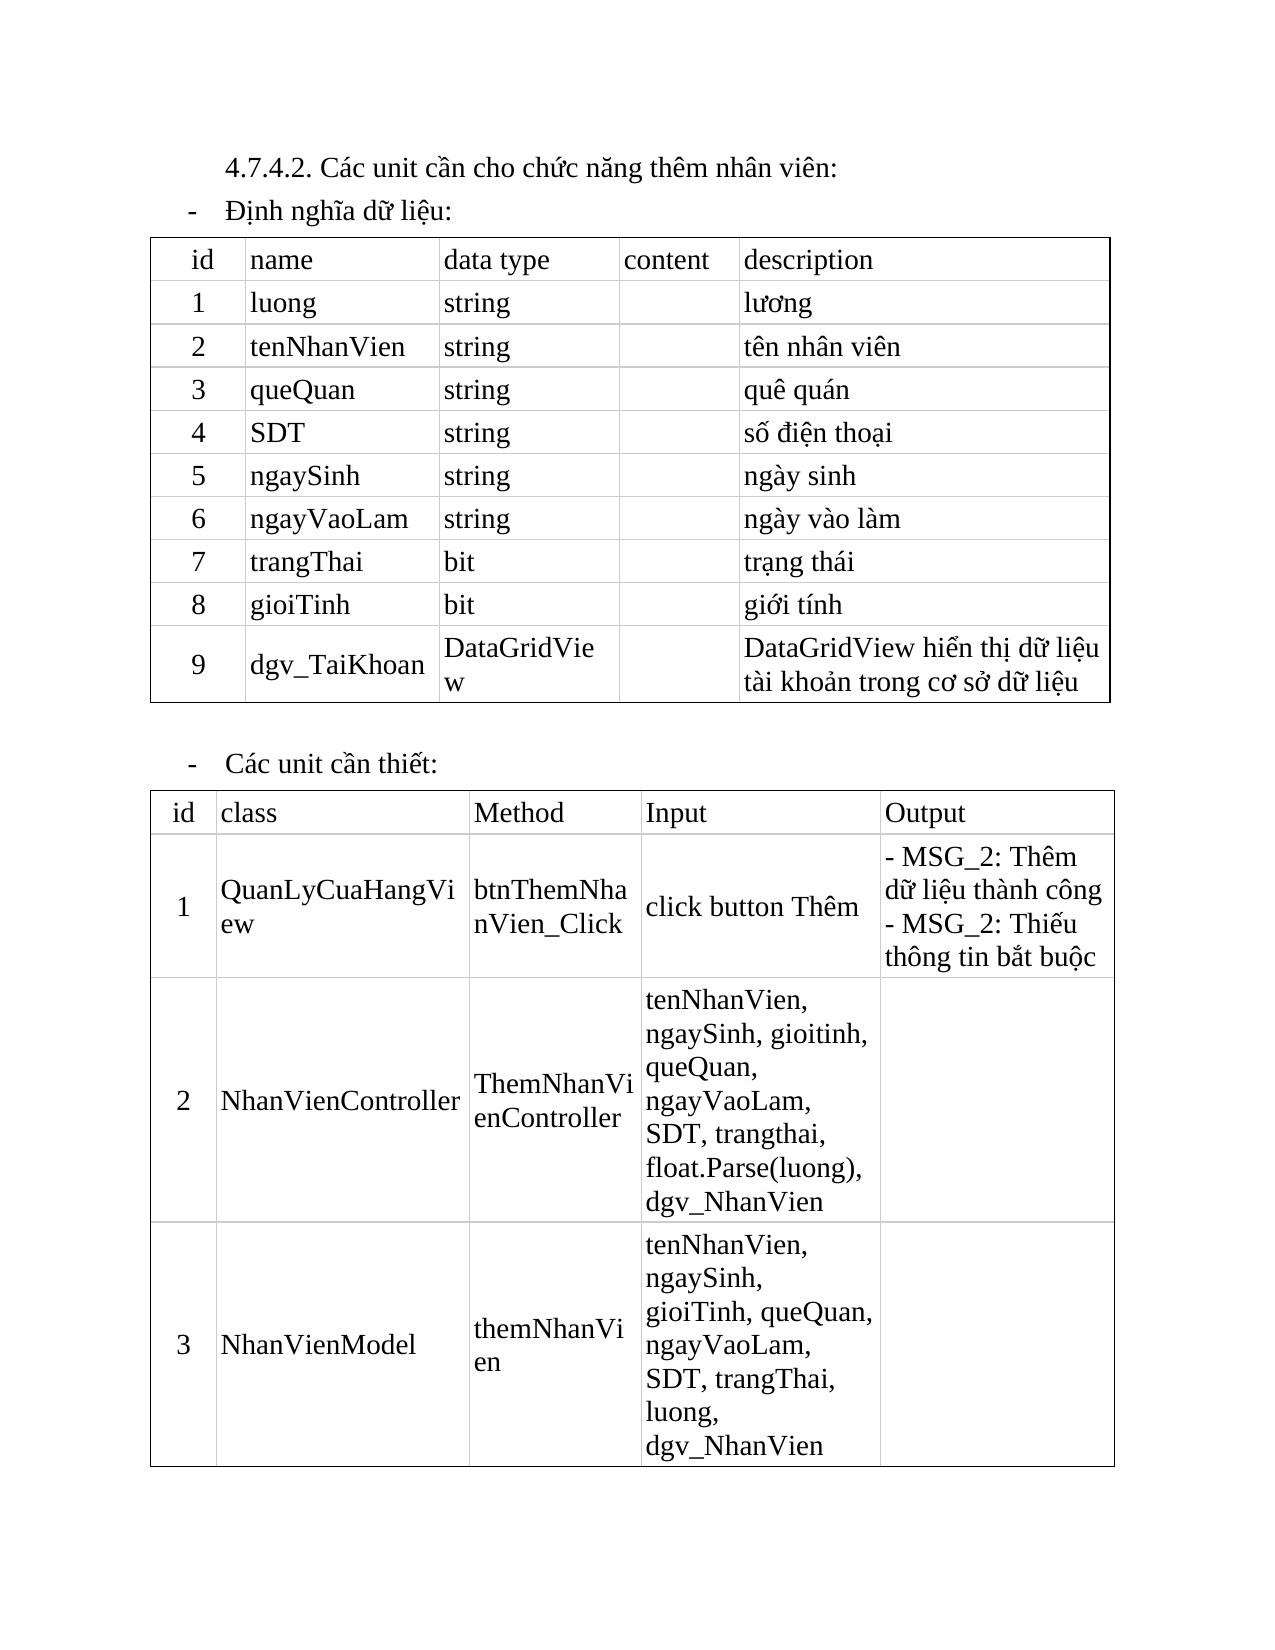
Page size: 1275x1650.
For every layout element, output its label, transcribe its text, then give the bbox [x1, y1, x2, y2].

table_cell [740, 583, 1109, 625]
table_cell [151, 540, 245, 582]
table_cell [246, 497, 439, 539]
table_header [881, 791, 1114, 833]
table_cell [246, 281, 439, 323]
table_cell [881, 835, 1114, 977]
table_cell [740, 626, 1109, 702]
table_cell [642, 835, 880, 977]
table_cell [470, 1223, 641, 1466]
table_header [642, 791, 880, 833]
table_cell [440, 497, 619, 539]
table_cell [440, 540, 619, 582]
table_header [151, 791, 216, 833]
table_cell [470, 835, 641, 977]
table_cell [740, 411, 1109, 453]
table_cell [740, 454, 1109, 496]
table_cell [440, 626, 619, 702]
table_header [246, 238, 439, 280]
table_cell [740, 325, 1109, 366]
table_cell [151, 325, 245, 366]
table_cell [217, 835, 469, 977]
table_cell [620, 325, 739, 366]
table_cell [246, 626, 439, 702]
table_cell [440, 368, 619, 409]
list Các unit cần thiết: [187, 747, 1125, 780]
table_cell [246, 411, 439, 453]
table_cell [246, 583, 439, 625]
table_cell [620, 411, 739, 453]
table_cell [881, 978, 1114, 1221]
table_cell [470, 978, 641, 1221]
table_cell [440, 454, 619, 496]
list Định nghĩa dữ liệu: [187, 193, 1125, 227]
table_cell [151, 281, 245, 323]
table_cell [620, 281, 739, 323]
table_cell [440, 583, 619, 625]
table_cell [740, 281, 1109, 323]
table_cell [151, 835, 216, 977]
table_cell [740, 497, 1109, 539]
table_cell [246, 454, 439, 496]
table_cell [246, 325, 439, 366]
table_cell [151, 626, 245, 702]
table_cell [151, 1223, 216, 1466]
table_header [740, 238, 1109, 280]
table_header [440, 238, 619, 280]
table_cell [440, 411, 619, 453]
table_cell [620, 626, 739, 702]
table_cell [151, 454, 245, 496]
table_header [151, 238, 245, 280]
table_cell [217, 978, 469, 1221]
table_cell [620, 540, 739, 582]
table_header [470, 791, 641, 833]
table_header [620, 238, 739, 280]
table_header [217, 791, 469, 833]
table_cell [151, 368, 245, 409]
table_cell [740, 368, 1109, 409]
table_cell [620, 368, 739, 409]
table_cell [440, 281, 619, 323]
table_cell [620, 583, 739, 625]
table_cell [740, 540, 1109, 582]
subtitle 4.7.4.2. Các unit cần cho chức năng thêm nhân viên: [150, 150, 1125, 183]
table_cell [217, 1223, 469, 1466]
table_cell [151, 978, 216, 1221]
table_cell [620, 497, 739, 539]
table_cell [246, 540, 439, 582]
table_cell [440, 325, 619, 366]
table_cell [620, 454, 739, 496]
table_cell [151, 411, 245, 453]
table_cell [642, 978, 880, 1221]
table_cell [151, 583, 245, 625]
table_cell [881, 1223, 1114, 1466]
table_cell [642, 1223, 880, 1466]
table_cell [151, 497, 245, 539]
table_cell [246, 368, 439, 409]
